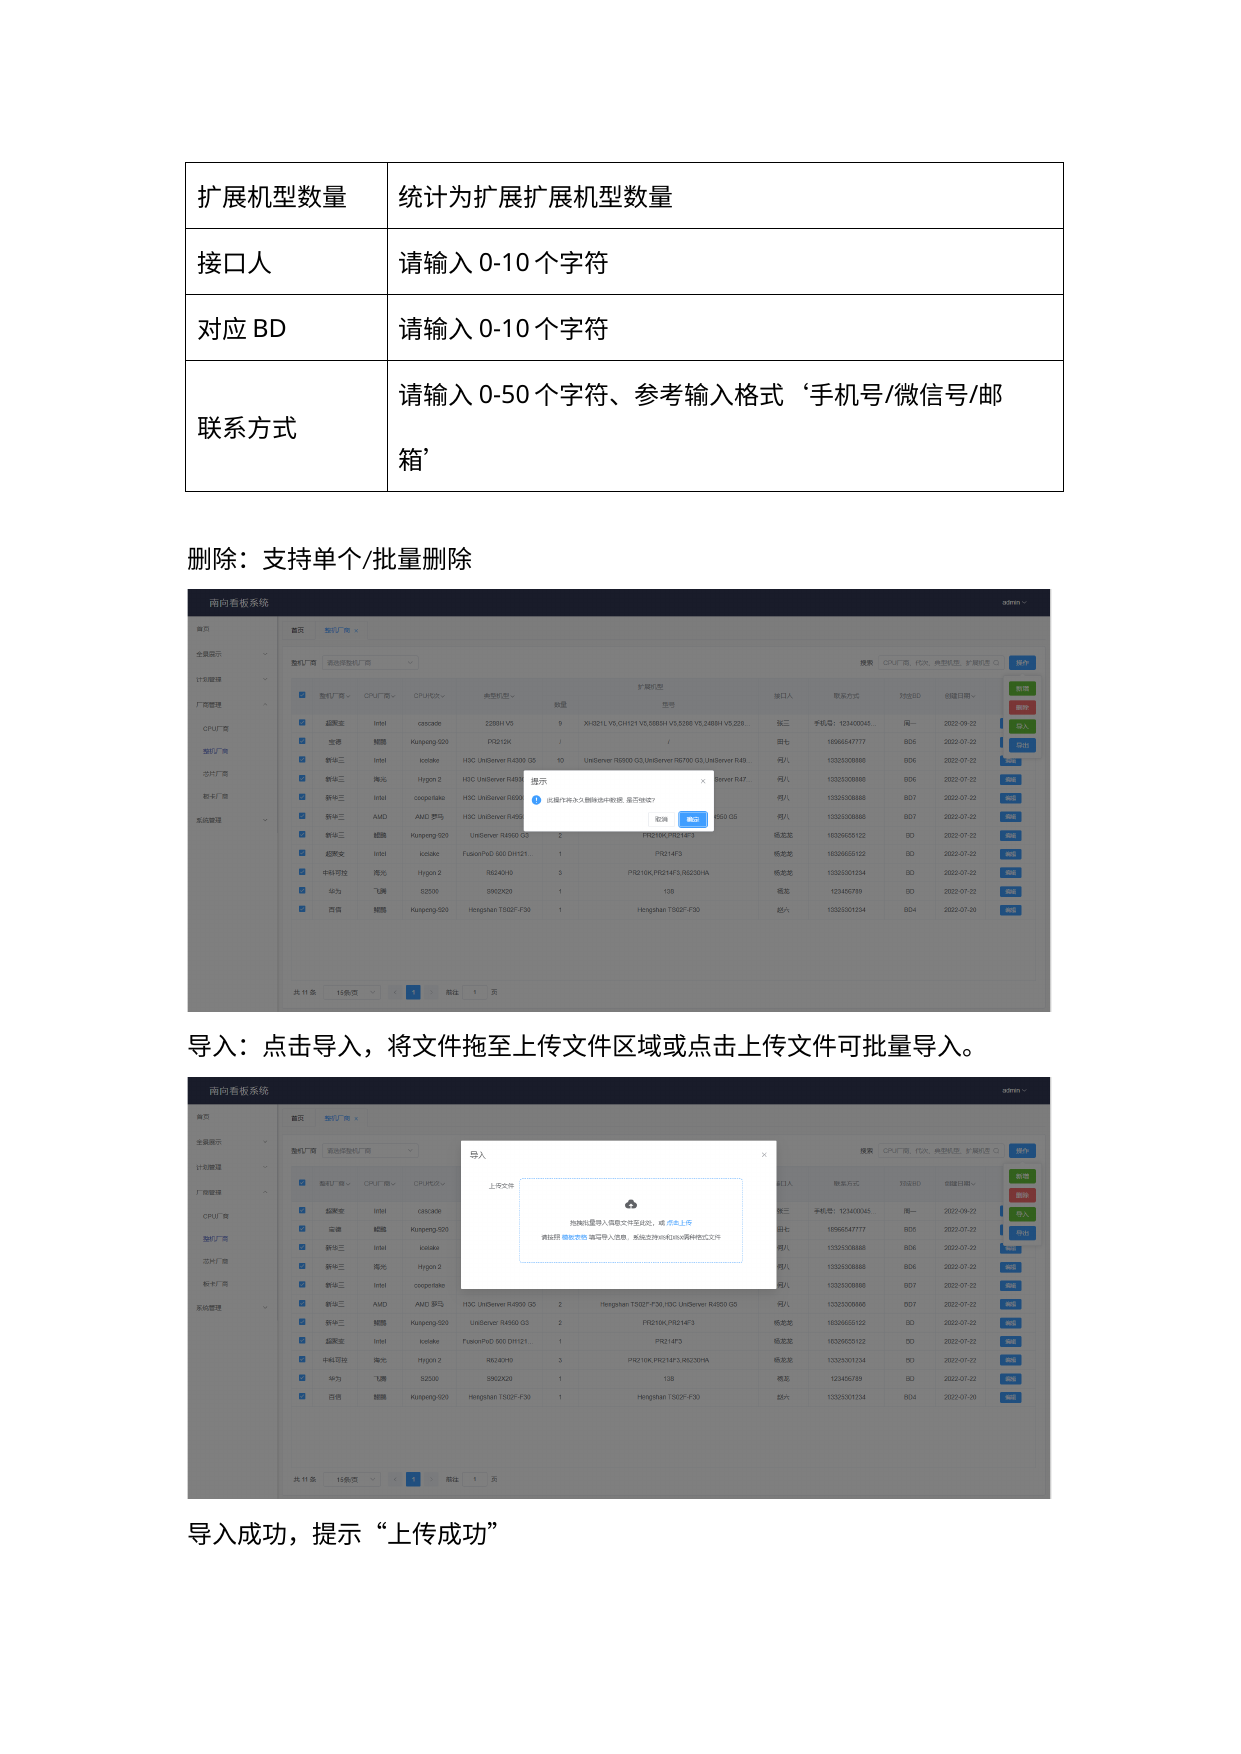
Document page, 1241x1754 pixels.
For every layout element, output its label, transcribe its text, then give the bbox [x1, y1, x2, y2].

text 导入：点击导入，将文件拖至上传文件区域或点击上传文件可批量导入。 [187, 1012, 1053, 1077]
table_cell 请输入0-50个字符、参考输入格式‘手机号/微信号/邮箱’ [388, 361, 1063, 491]
table_cell 统计为扩展扩展机型数量 [388, 163, 1063, 228]
table_cell 接口人 [186, 229, 387, 294]
table_cell 请输入0-10个字符 [388, 295, 1063, 360]
picture [187, 589, 1052, 1012]
text 删除：支持单个/批量删除 [187, 525, 1053, 590]
table_cell 扩展机型数量 [186, 163, 387, 228]
text 导入成功，提示“上传成功” [187, 1500, 1053, 1565]
table_cell 联系方式 [186, 361, 387, 491]
picture [187, 1077, 1052, 1499]
table_cell 对应BD [186, 295, 387, 360]
table_cell 请输入0-10个字符 [388, 229, 1063, 294]
